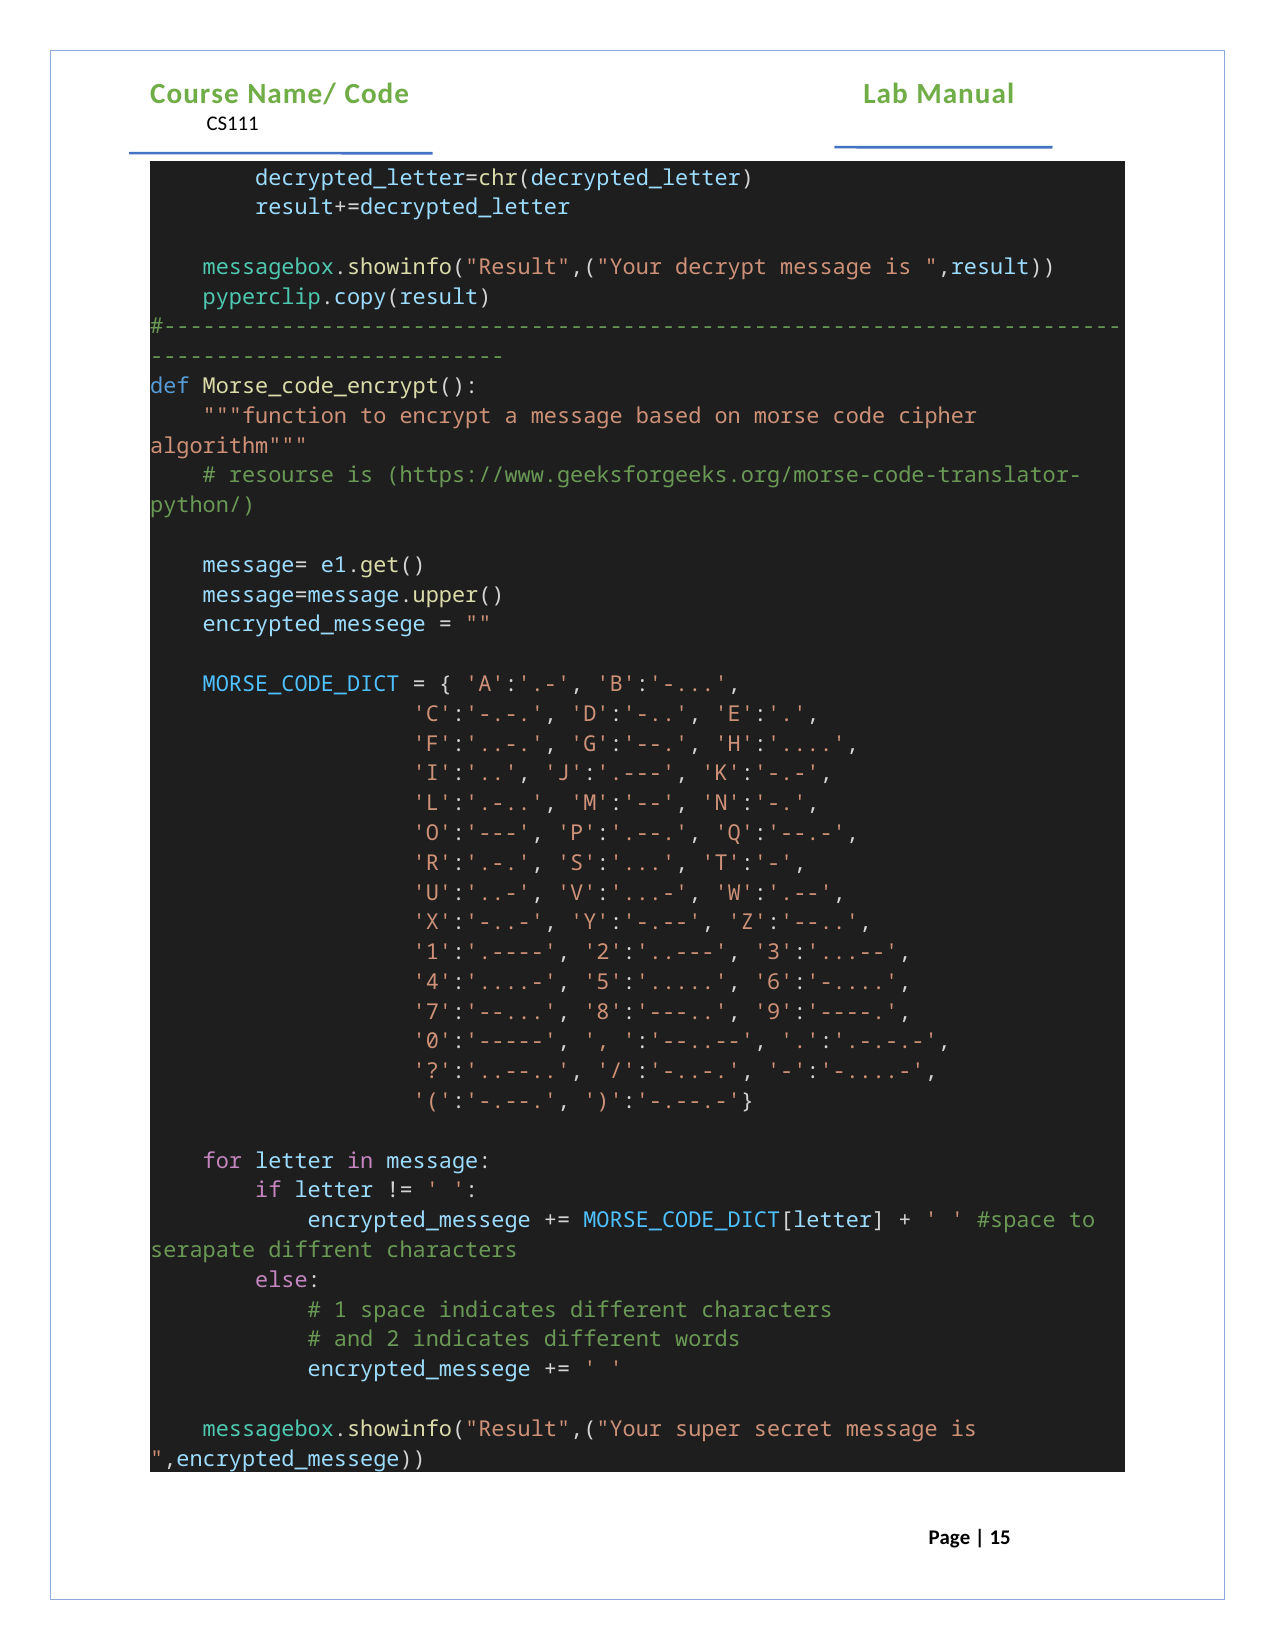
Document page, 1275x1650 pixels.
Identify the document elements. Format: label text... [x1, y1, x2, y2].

text '?':'..--..', '/':'-..-.', '-':'-....-', [150, 1055, 1125, 1085]
text '(':'-.--.', ')':'-.--.-'} [150, 1085, 1125, 1115]
text #---------------------------------------------------------------------------------------------------- [150, 310, 1125, 370]
text encrypted_messege = "" [150, 608, 1125, 638]
text 'O':'---', 'P':'.--.', 'Q':'--.-', [150, 817, 1125, 847]
text message=message.upper() [150, 578, 1125, 608]
text message= e1.get() [150, 549, 1125, 578]
text for letter in message: [150, 1144, 1125, 1174]
text # 1 space indicates different characters [150, 1293, 1125, 1323]
text if letter != ' ': [150, 1174, 1125, 1204]
text '1':'.----', '2':'..---', '3':'...--', [150, 936, 1125, 966]
text # and 2 indicates different words [150, 1323, 1125, 1353]
text 'X':'-..-', 'Y':'-.--', 'Z':'--..', [150, 906, 1125, 936]
text messagebox.showinfo("Result",("Your decrypt message is ",result)) [150, 251, 1125, 281]
text # resourse is (https://www.geeksforgeeks.org/morse-code-translator-python/) [150, 459, 1125, 519]
text 'R':'.-.', 'S':'...', 'T':'-', [150, 847, 1125, 876]
text pyperclip.copy(result) [150, 281, 1125, 310]
text MORSE_CODE_DICT = { 'A':'.-', 'B':'-...', [150, 668, 1125, 698]
text result+=decrypted_letter [150, 191, 1125, 221]
text 'U':'..-', 'V':'...-', 'W':'.--', [150, 876, 1125, 906]
text '0':'-----', ', ':'--..--', '.':'.-.-.-', [150, 1025, 1125, 1055]
text 'L':'.-..', 'M':'--', 'N':'-.', [150, 787, 1125, 817]
text 'F':'..-.', 'G':'--.', 'H':'....', [150, 727, 1125, 757]
text messagebox.showinfo("Result",("Your super secret message is ",encrypted_messege)) [150, 1413, 1125, 1472]
text '4':'....-', '5':'.....', '6':'-....', [150, 966, 1125, 996]
text """function to encrypt a message based on morse code cipher algorithm""" [150, 400, 1125, 459]
text 'I':'..', 'J':'.---', 'K':'-.-', [150, 757, 1125, 787]
text encrypted_messege += ' ' [150, 1353, 1125, 1383]
text '7':'--...', '8':'---..', '9':'----.', [150, 996, 1125, 1025]
text else: [150, 1264, 1125, 1293]
text def Morse_code_encrypt(): [150, 370, 1125, 400]
text encrypted_messege += MORSE_CODE_DICT[letter] + ' ' #space to serapate diffrent characters [150, 1204, 1125, 1264]
text 'C':'-.-.', 'D':'-..', 'E':'.', [150, 698, 1125, 727]
text decrypted_letter=chr(decrypted_letter) [150, 161, 1125, 191]
